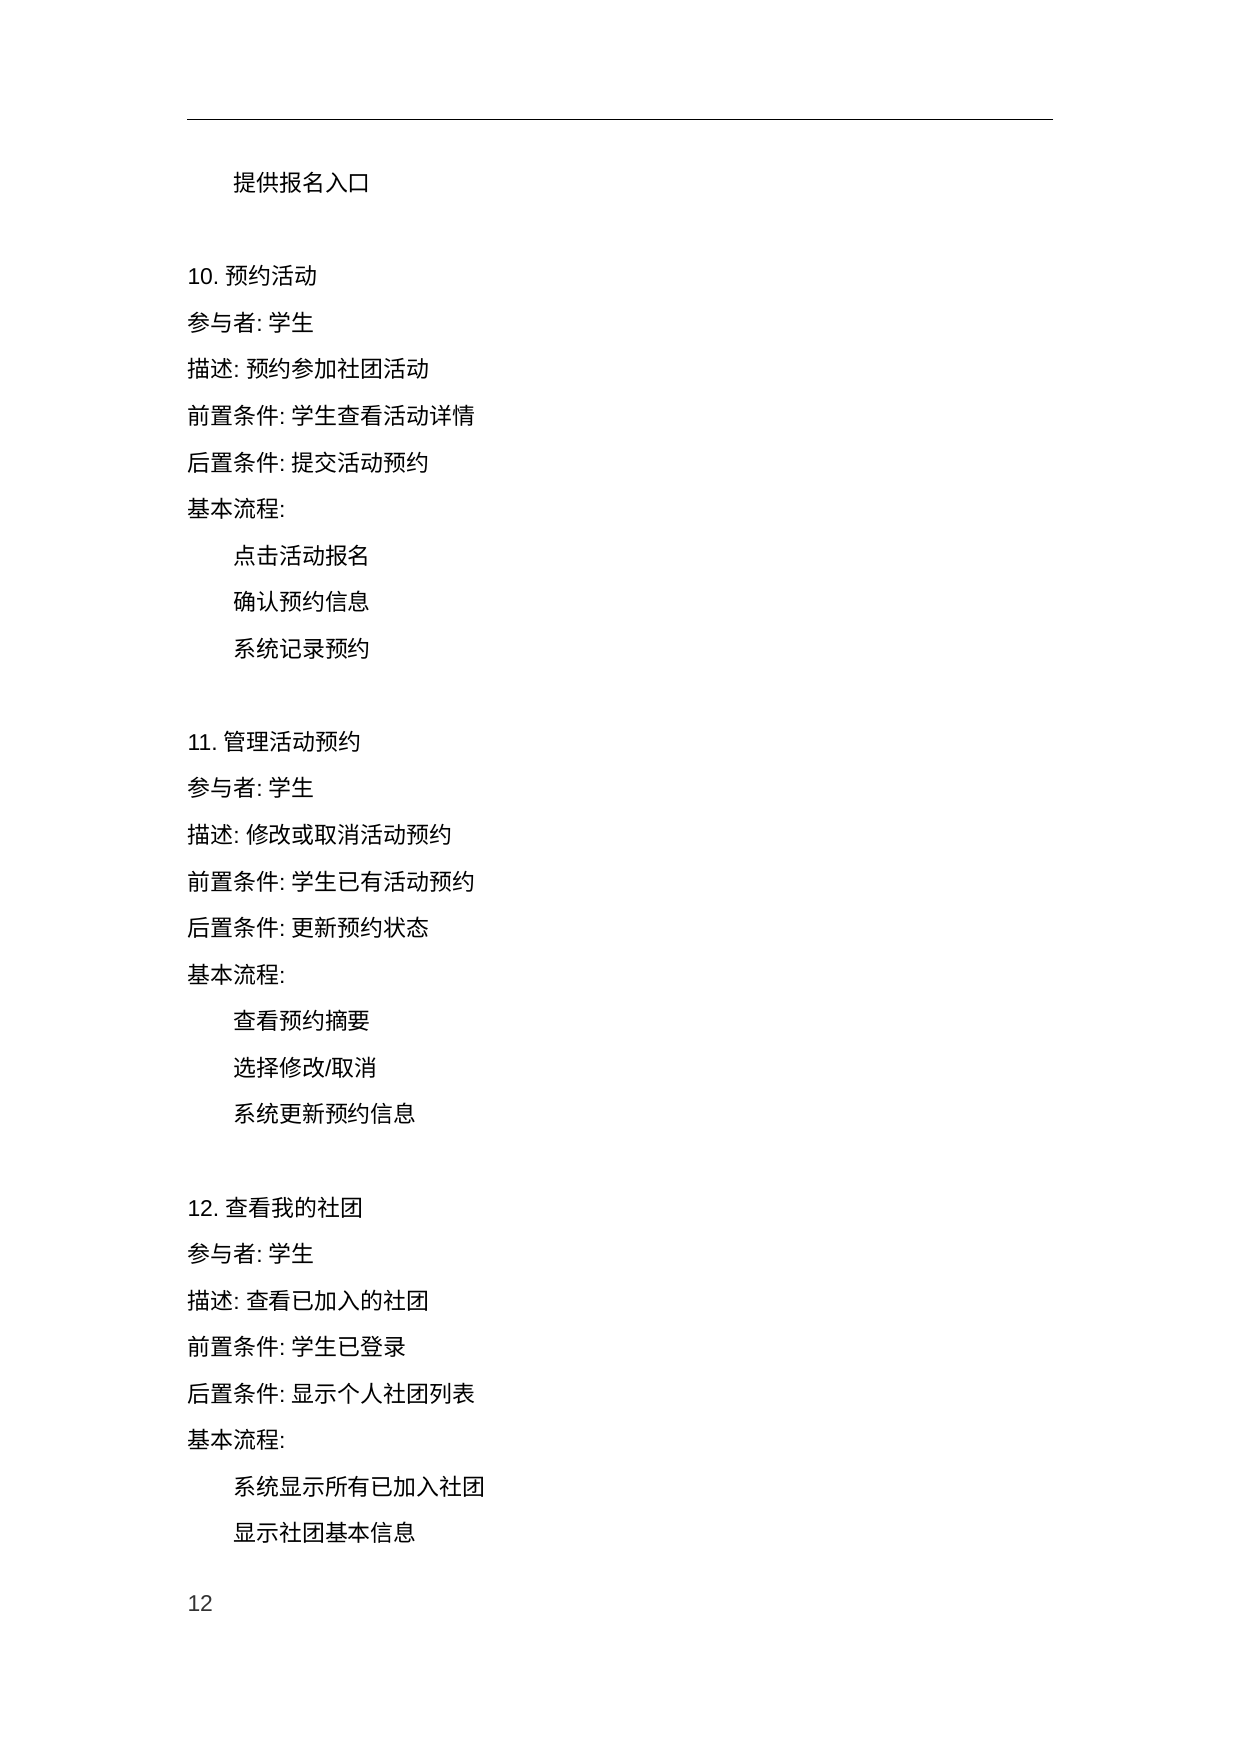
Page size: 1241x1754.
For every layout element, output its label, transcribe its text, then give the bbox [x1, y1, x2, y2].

text 显示社团基本信息 [233, 1512, 1053, 1552]
text 前置条件: 学生已有活动预约 [187, 860, 1053, 900]
text 描述: 预约参加社团活动 [187, 348, 1053, 388]
text 查看预约摘要 [233, 999, 1053, 1040]
text 参与者: 学生 [187, 1232, 1053, 1273]
text 12. 查看我的社团 [187, 1186, 1053, 1226]
text 前置条件: 学生查看活动详情 [187, 394, 1053, 434]
text 参与者: 学生 [187, 301, 1053, 341]
text 提供报名入口 [233, 161, 1053, 202]
text 基本流程: [187, 1419, 1053, 1459]
text 选择修改/取消 [233, 1046, 1053, 1086]
text 后置条件: 更新预约状态 [187, 906, 1053, 947]
text 系统记录预约 [233, 627, 1053, 667]
text 系统更新预约信息 [233, 1093, 1053, 1133]
text 系统显示所有已加入社团 [233, 1465, 1053, 1506]
text 确认预约信息 [233, 581, 1053, 621]
text 11. 管理活动预约 [187, 720, 1053, 761]
text 参与者: 学生 [187, 767, 1053, 807]
text 基本流程: [187, 487, 1053, 528]
text 前置条件: 学生已登录 [187, 1326, 1053, 1366]
text 后置条件: 显示个人社团列表 [187, 1372, 1053, 1412]
text 点击活动报名 [233, 534, 1053, 574]
text 描述: 修改或取消活动预约 [187, 813, 1053, 854]
text 描述: 查看已加入的社团 [187, 1279, 1053, 1319]
text 后置条件: 提交活动预约 [187, 441, 1053, 481]
text 10. 预约活动 [187, 254, 1053, 295]
text 基本流程: [187, 953, 1053, 993]
